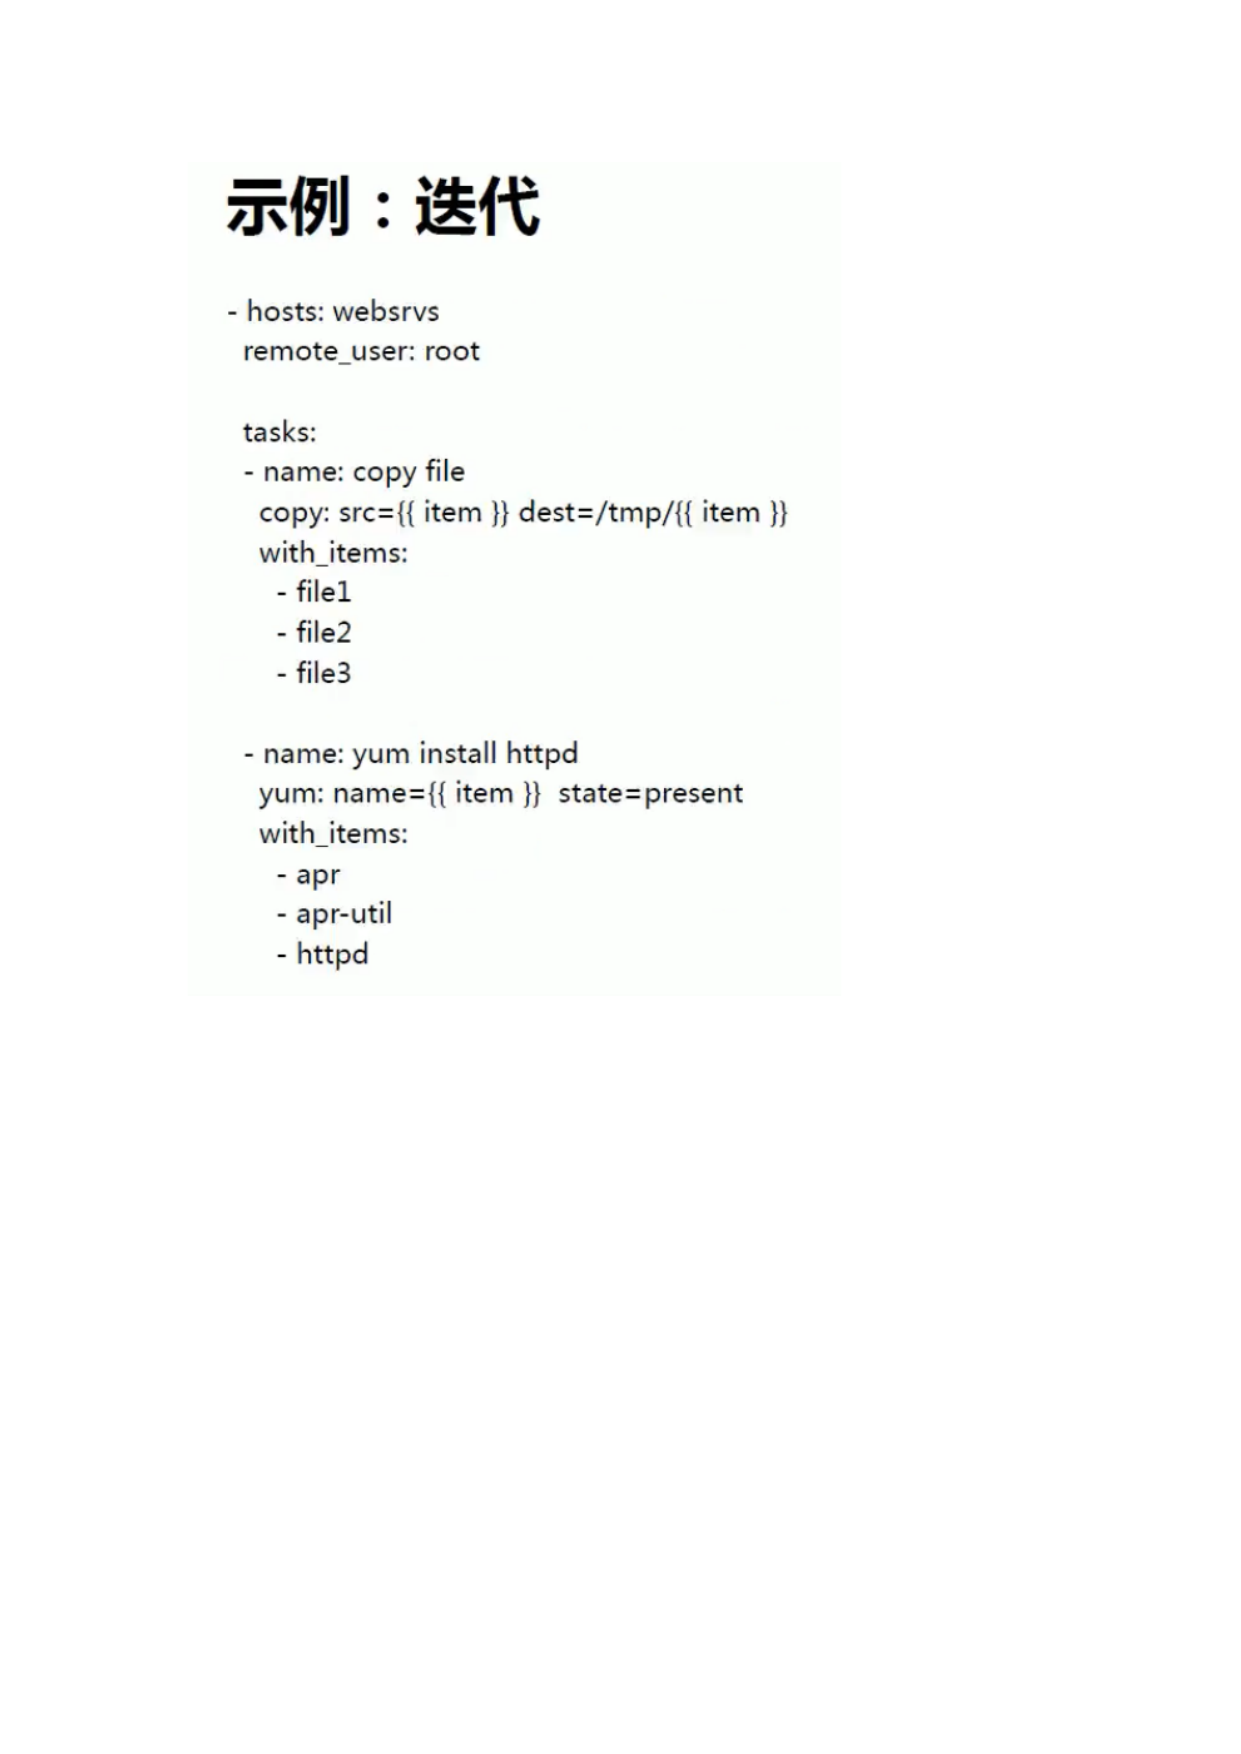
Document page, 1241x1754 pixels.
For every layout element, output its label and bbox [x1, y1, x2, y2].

picture [187, 162, 842, 996]
